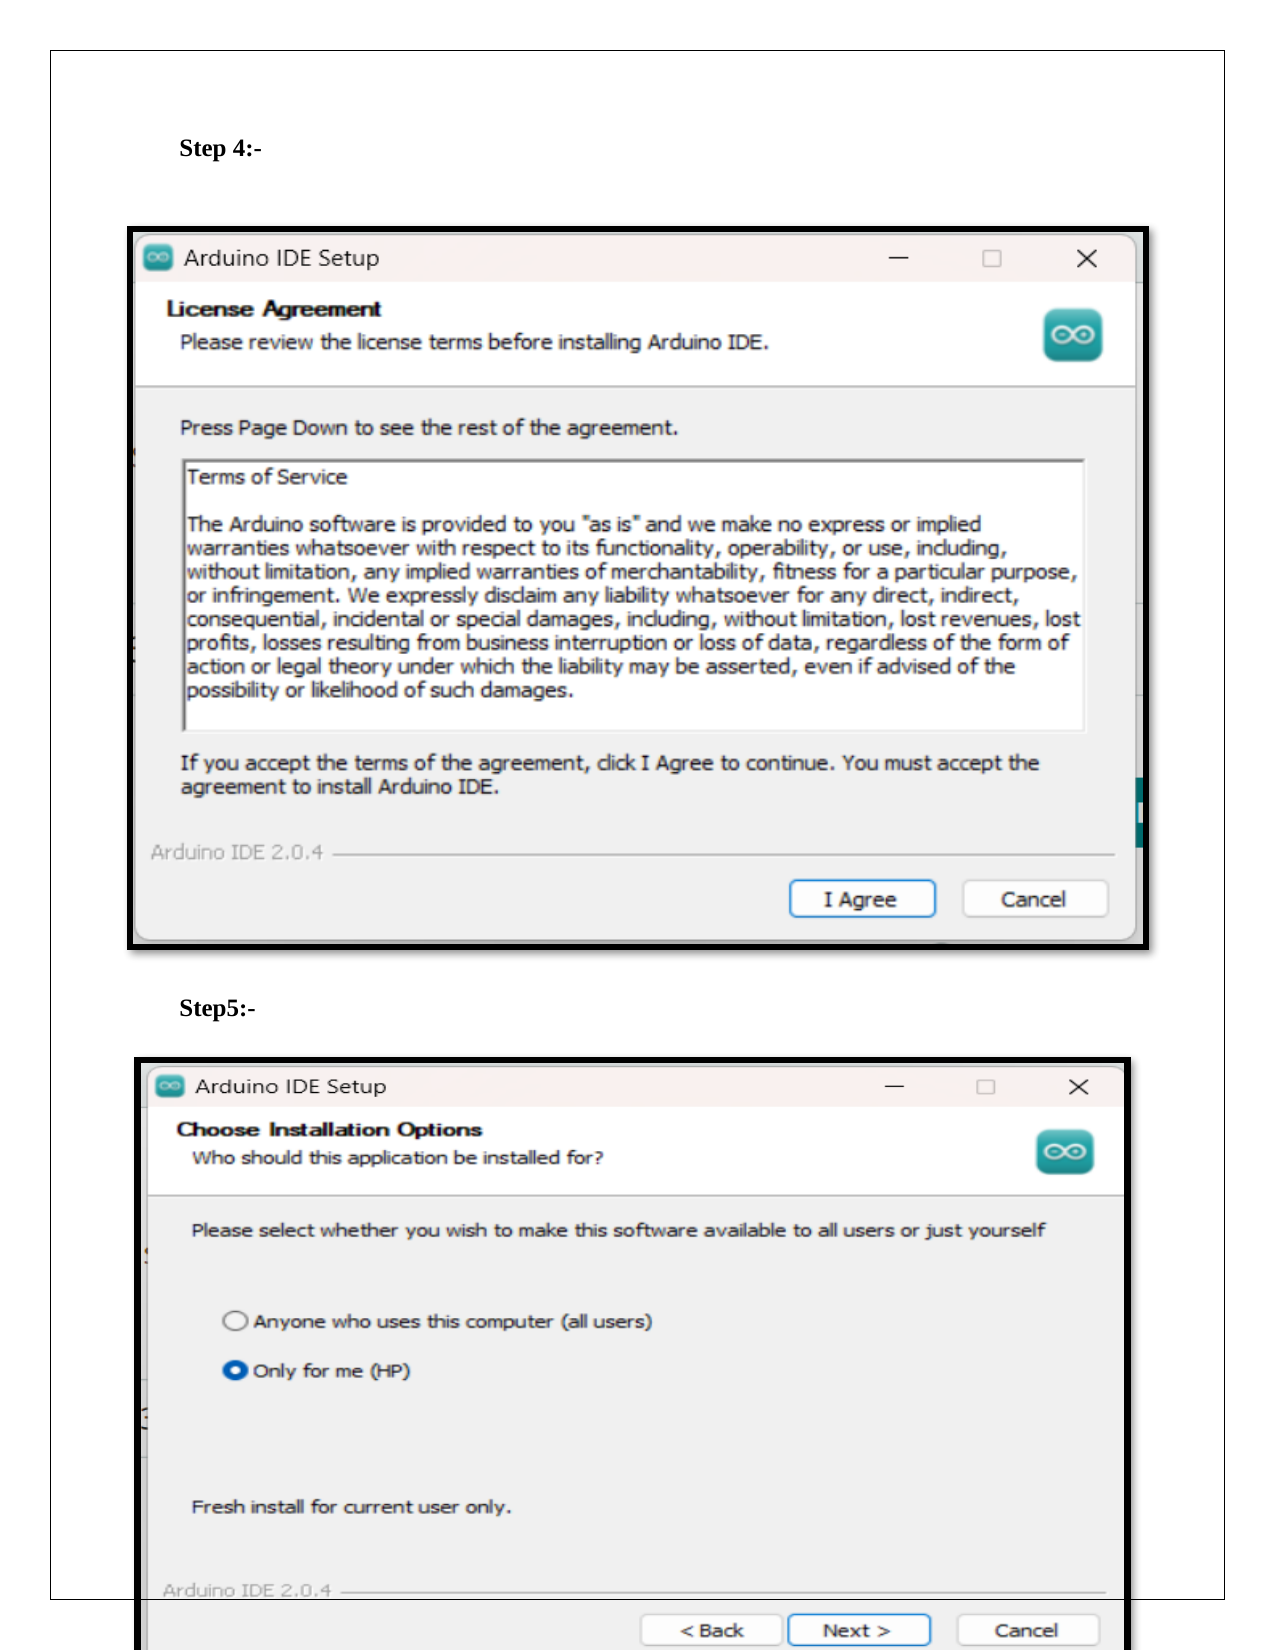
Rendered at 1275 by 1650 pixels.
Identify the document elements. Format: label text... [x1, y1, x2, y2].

text Step 4:- [179, 133, 1122, 162]
picture [133, 232, 179, 944]
picture [141, 1063, 1124, 1599]
text Step5:- [179, 217, 1122, 1022]
picture [141, 1600, 1124, 1650]
picture [1122, 232, 1143, 944]
